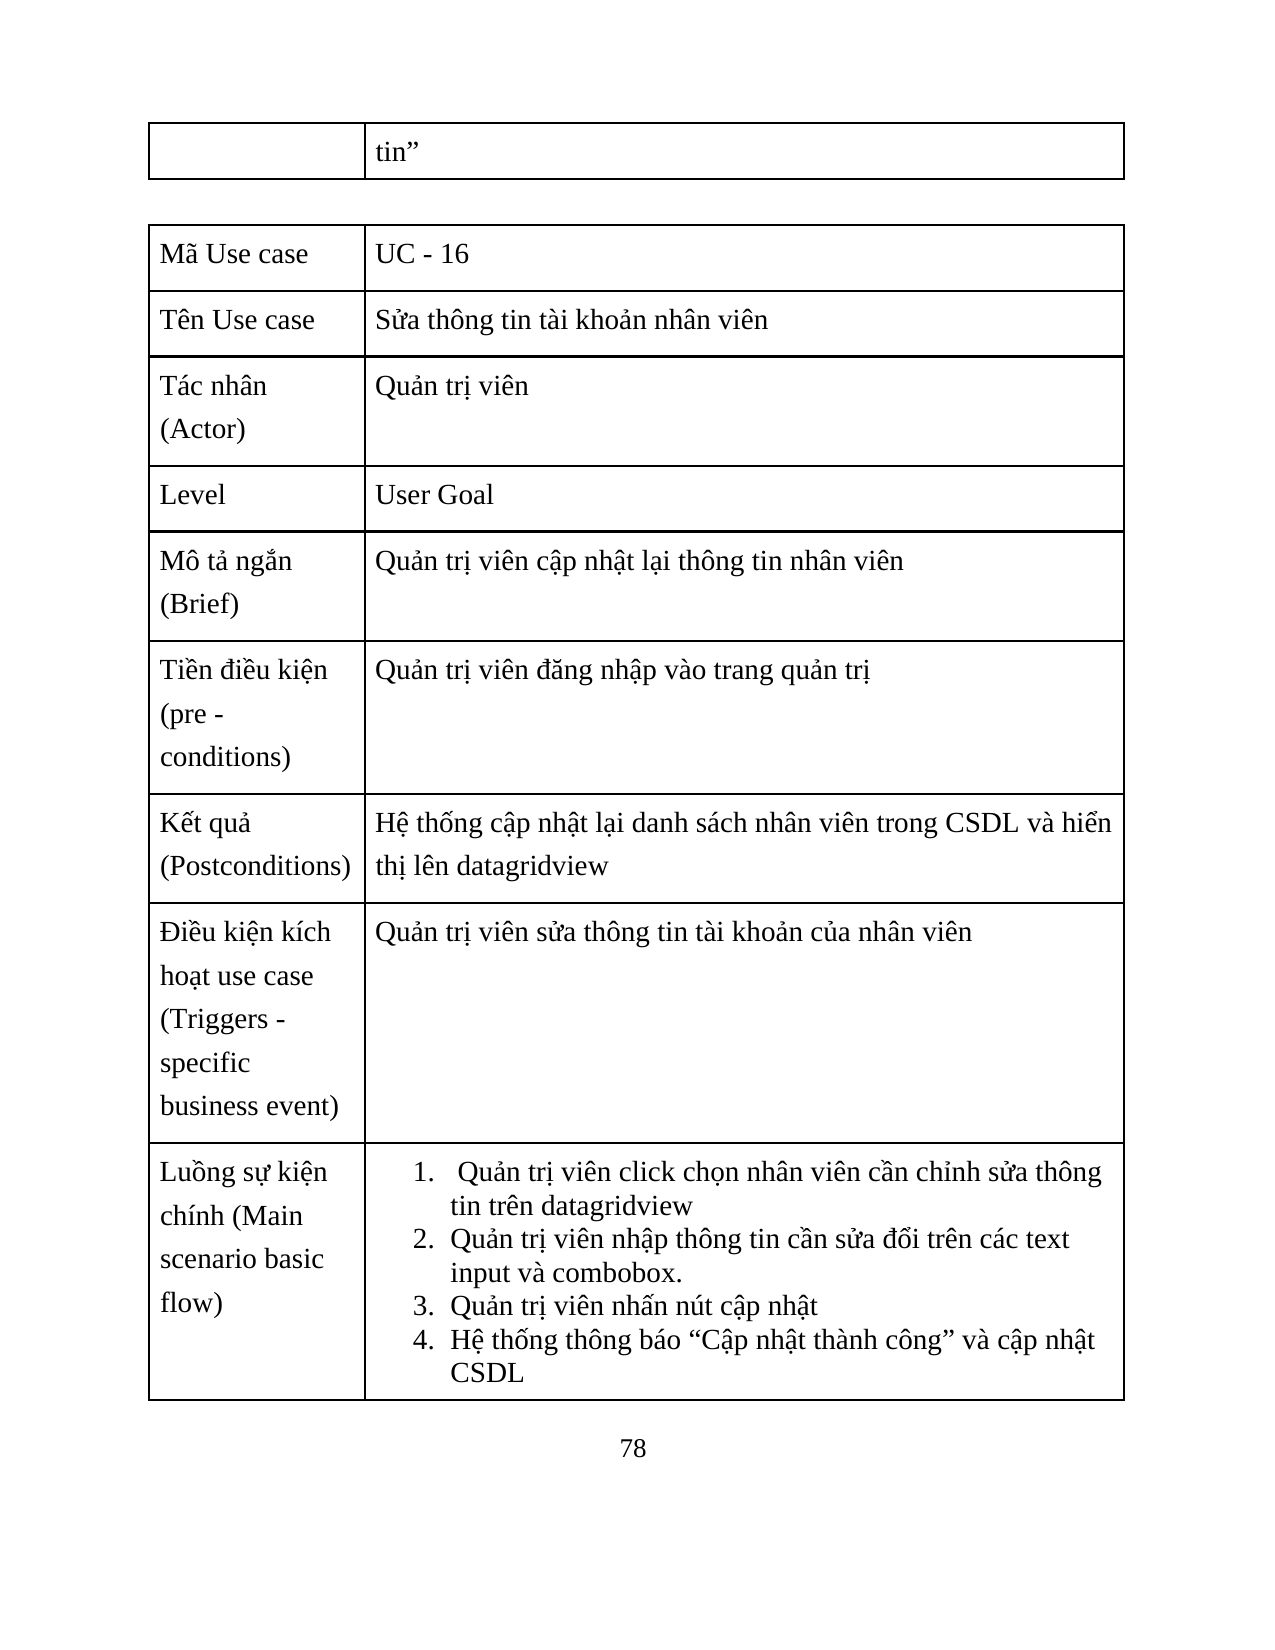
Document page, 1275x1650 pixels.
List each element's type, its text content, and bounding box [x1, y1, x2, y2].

table_cell Điều kiện kích hoạt use case (Triggers - specific business event) [150, 904, 364, 1142]
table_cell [150, 124, 364, 178]
table_cell Sửa thông tin tài khoản nhân viên [366, 292, 1123, 355]
table_cell Kết quả (Postconditions) [150, 795, 364, 902]
table_header Mã Use case [150, 226, 364, 290]
table_cell Quản trị viên sửa thông tin tài khoản của nhân viên [366, 904, 1123, 1142]
table_cell Luồng sự kiện chính (Main scenario basic flow) [150, 1144, 364, 1399]
table_cell Quản trị viên click chọn nhân viên cần chỉnh sửa thông tin trên datagridview Quản trị viên nhập thông tin cần sửa đổi trên các text input và combobox. Quản trị viên nhấn nút cập nhật Hệ thống thông báo “Cập nhật thành công” và cập nhật CSDL [366, 1144, 1123, 1399]
table_cell Quản trị viên đăng nhập vào trang quản trị [366, 642, 1123, 792]
table_cell Hệ thống cập nhật lại danh sách nhân viên trong CSDL và hiển thị lên datagridview [366, 795, 1123, 902]
table_cell Level [150, 467, 364, 530]
table_cell Mô tả ngắn (Brief) [150, 533, 364, 640]
table_header UC - 16 [366, 226, 1123, 290]
table_cell User Goal [366, 467, 1123, 530]
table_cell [366, 124, 1123, 178]
table_cell Tác nhân (Actor) [150, 358, 364, 465]
table_cell Quản trị viên [366, 358, 1123, 465]
table_cell Tên Use case [150, 292, 364, 355]
table_cell Quản trị viên cập nhật lại thông tin nhân viên [366, 533, 1123, 640]
table_cell Tiền điều kiện (pre - conditions) [150, 642, 364, 792]
